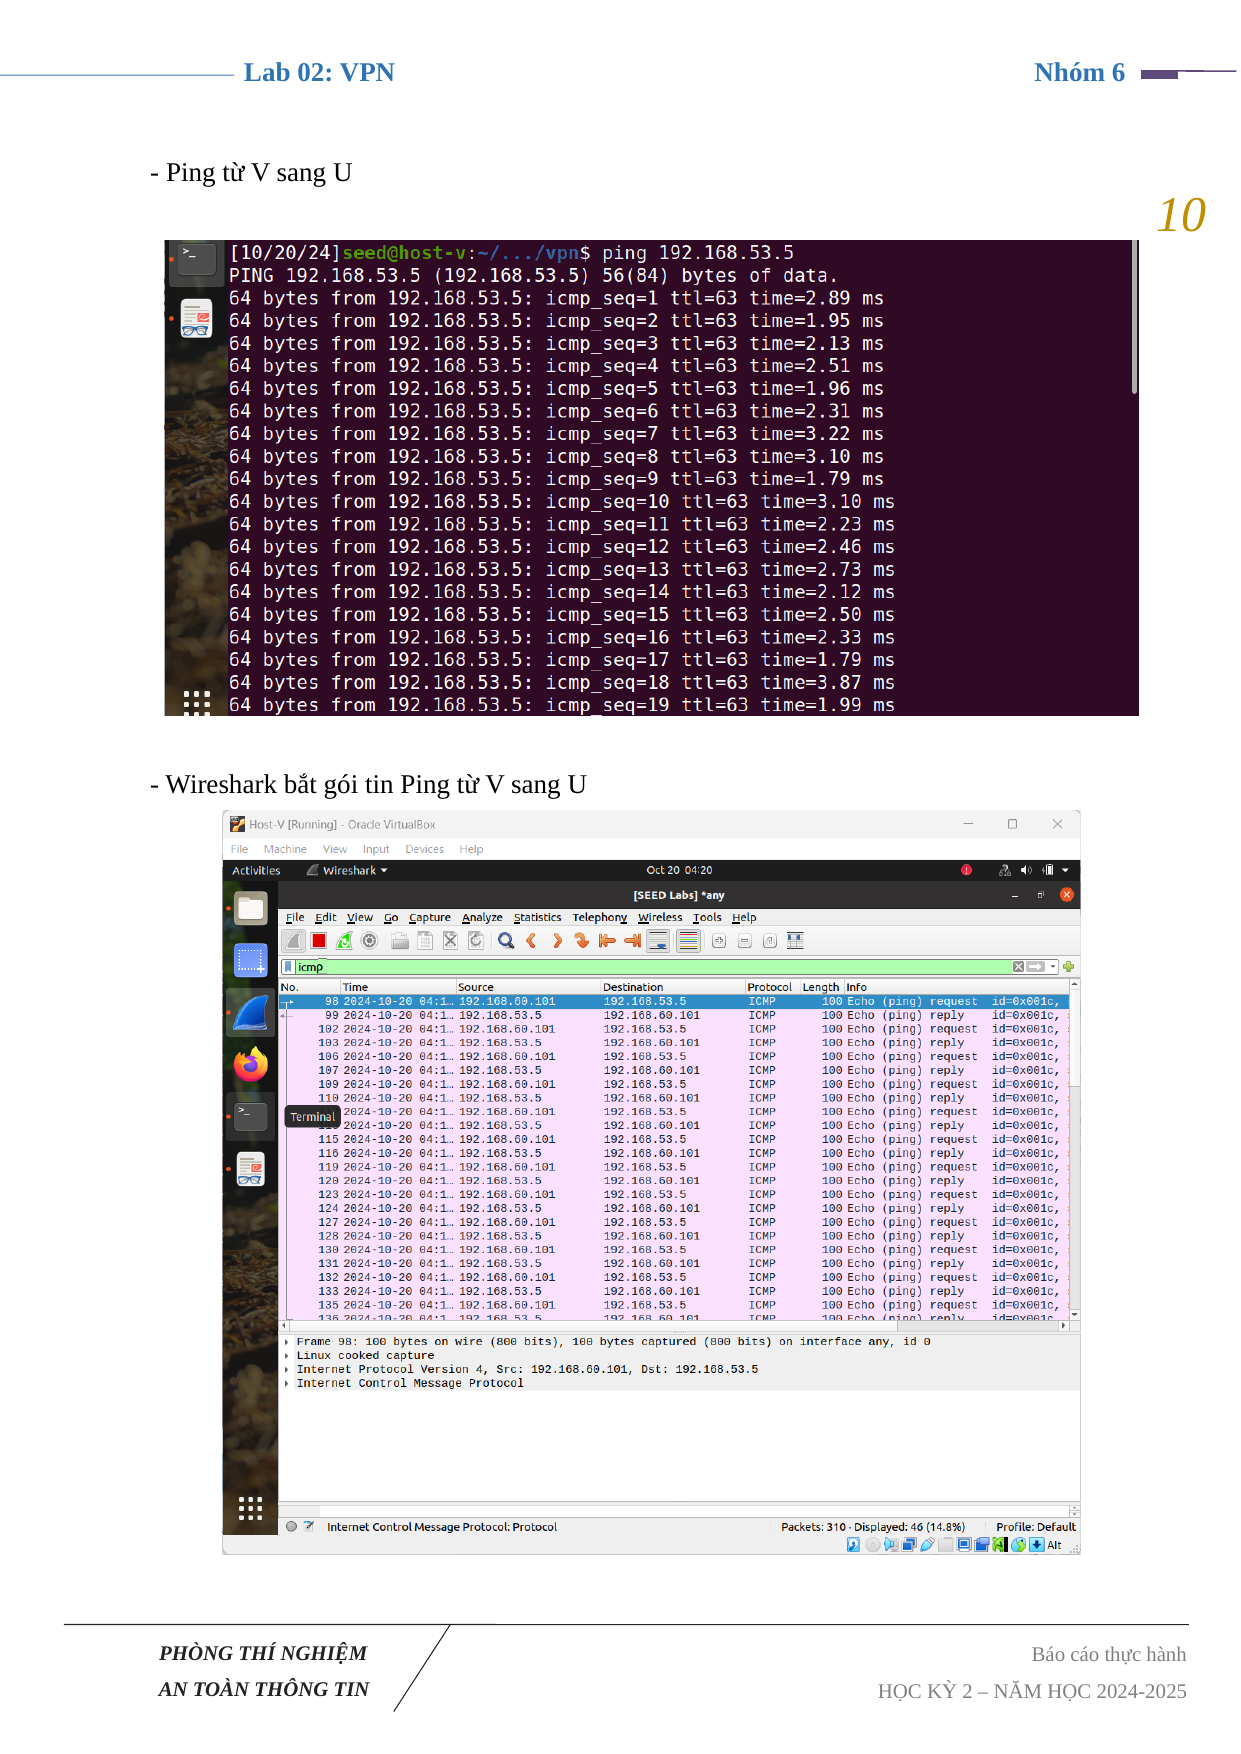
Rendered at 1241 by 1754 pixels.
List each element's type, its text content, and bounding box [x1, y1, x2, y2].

text - Ping từ V sang U [150, 156, 1153, 187]
picture [222, 810, 1081, 1555]
picture [164, 240, 1139, 716]
text - Wireshark bắt gói tin Ping từ V sang U [150, 768, 1153, 799]
